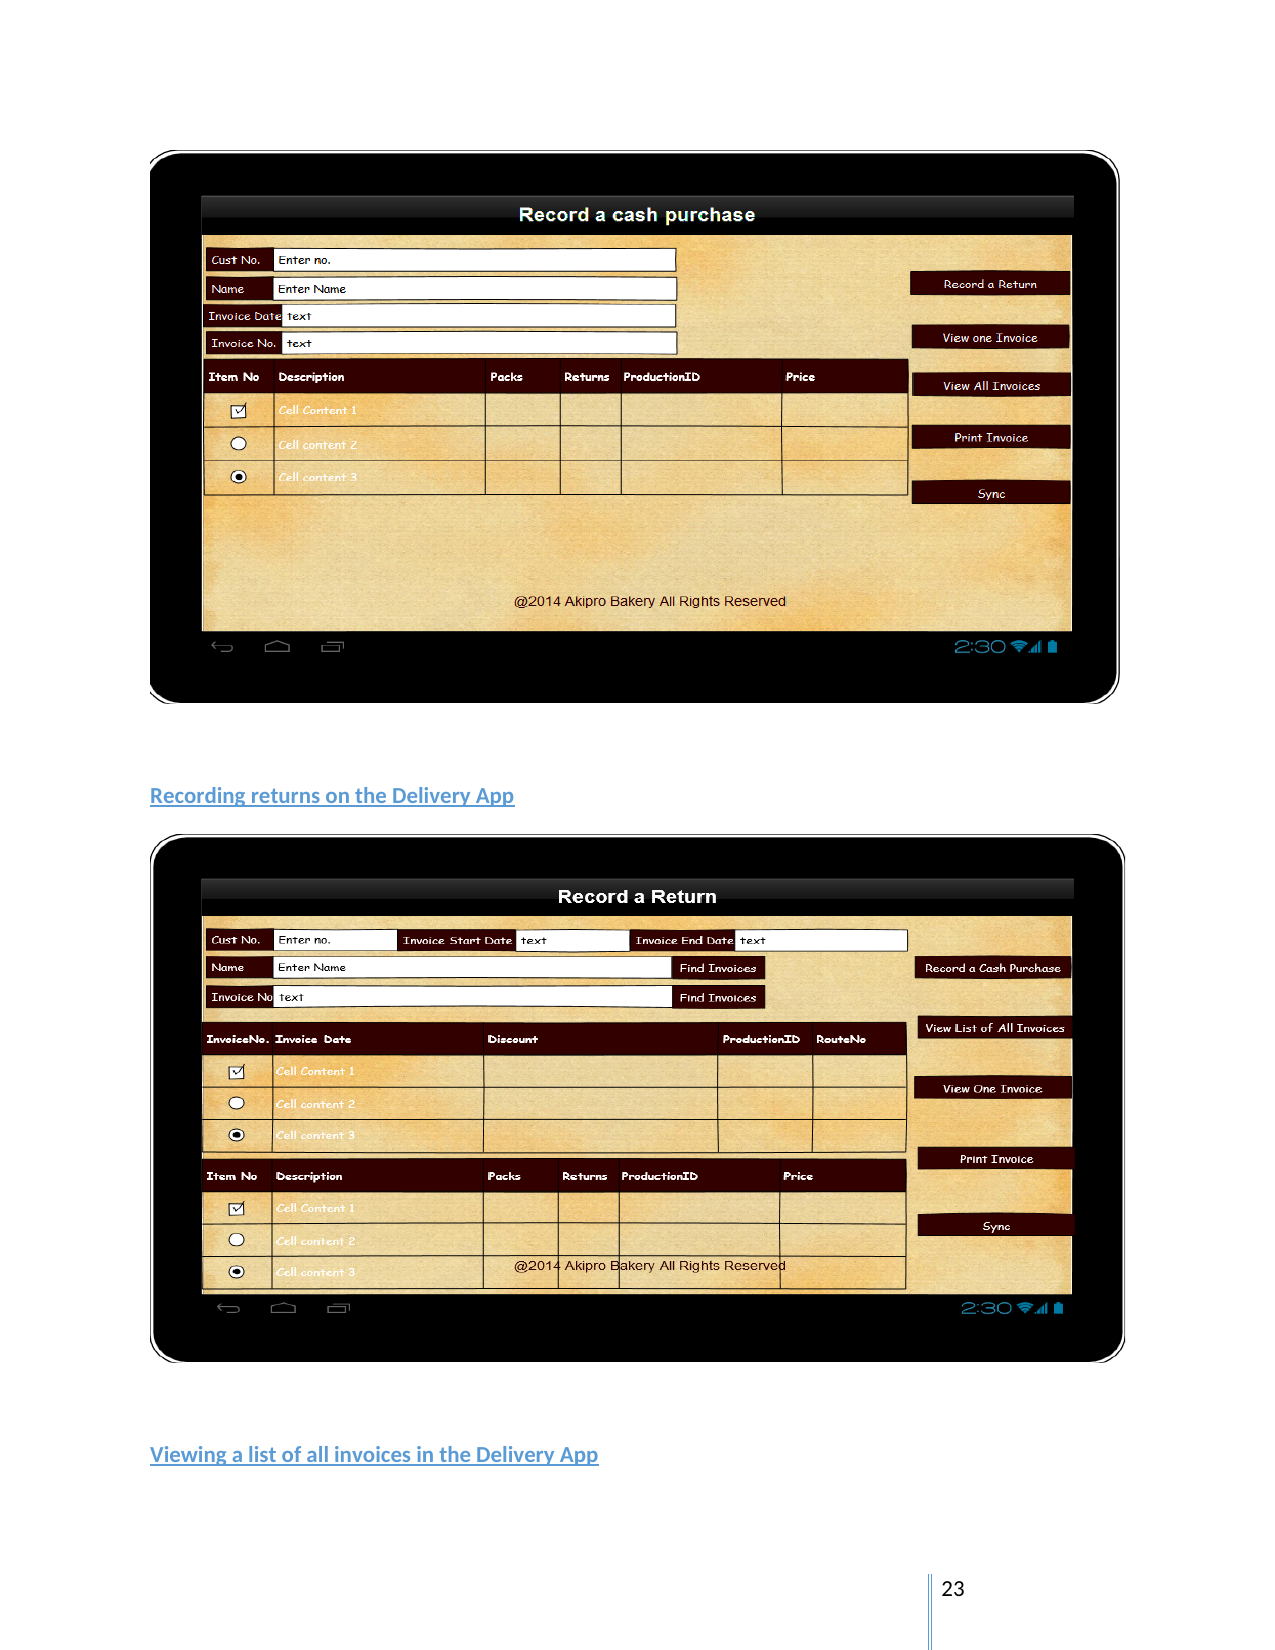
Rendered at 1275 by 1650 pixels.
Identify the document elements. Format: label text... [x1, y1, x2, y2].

picture [150, 150, 1125, 704]
text Viewing a list of all invoices in the Delivery App [150, 1440, 1125, 1468]
text Recording returns on the Delivery App [150, 781, 1125, 809]
picture [150, 834, 1125, 1363]
